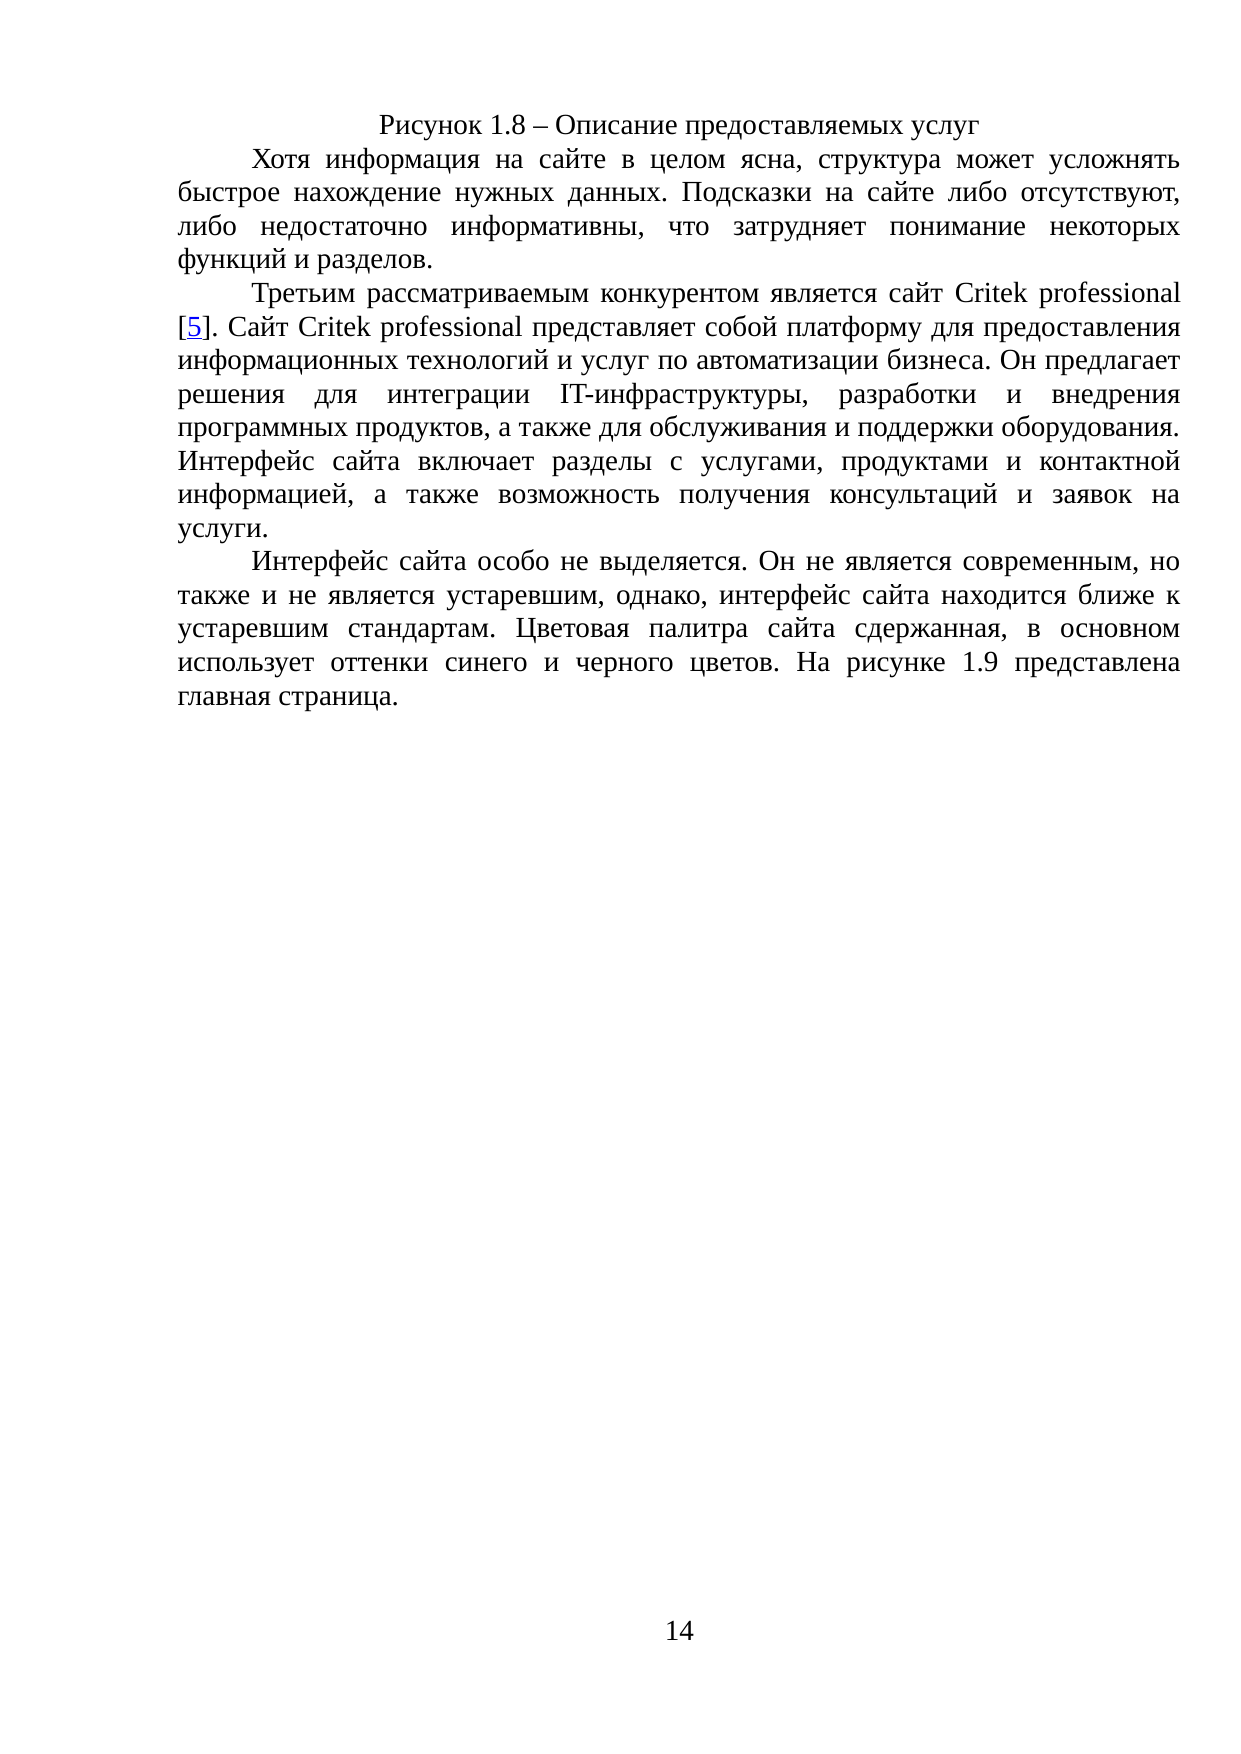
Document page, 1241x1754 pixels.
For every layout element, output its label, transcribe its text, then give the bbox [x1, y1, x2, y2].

text Третьим рассматриваемым конкурентом является сайт Critek professional [5]. Сайт Critek professional представляет собой платформу для предоставления информационных технологий и услуг по автоматизации бизнеса. Он предлагает решения для интеграции IT-инфраструктуры, разработки и внедрения программных продуктов, а также для обслуживания и поддержки оборудования. Интерфейс сайта включает разделы с услугами, продуктами и контактной информацией, а также возможность получения консультаций и заявок на услуги. [177, 275, 1181, 543]
text Рисунок 1.8 – Описание предоставляемых услуг [177, 107, 1181, 141]
text Интерфейс сайта особо не выделяется. Он не является современным, но также и не является устаревшим, однако, интерфейс сайта находится ближе к устаревшим стандартам. Цветовая палитра сайта сдержанная, в основном использует оттенки синего и черного цветов. На рисунке 1.9 представлена главная страница. [177, 543, 1181, 711]
text Хотя информация на сайте в целом ясна, структура может усложнять быстрое нахождение нужных данных. Подсказки на сайте либо отсутствуют, либо недостаточно информативны, что затрудняет понимание некоторых функций и разделов. [177, 141, 1181, 275]
